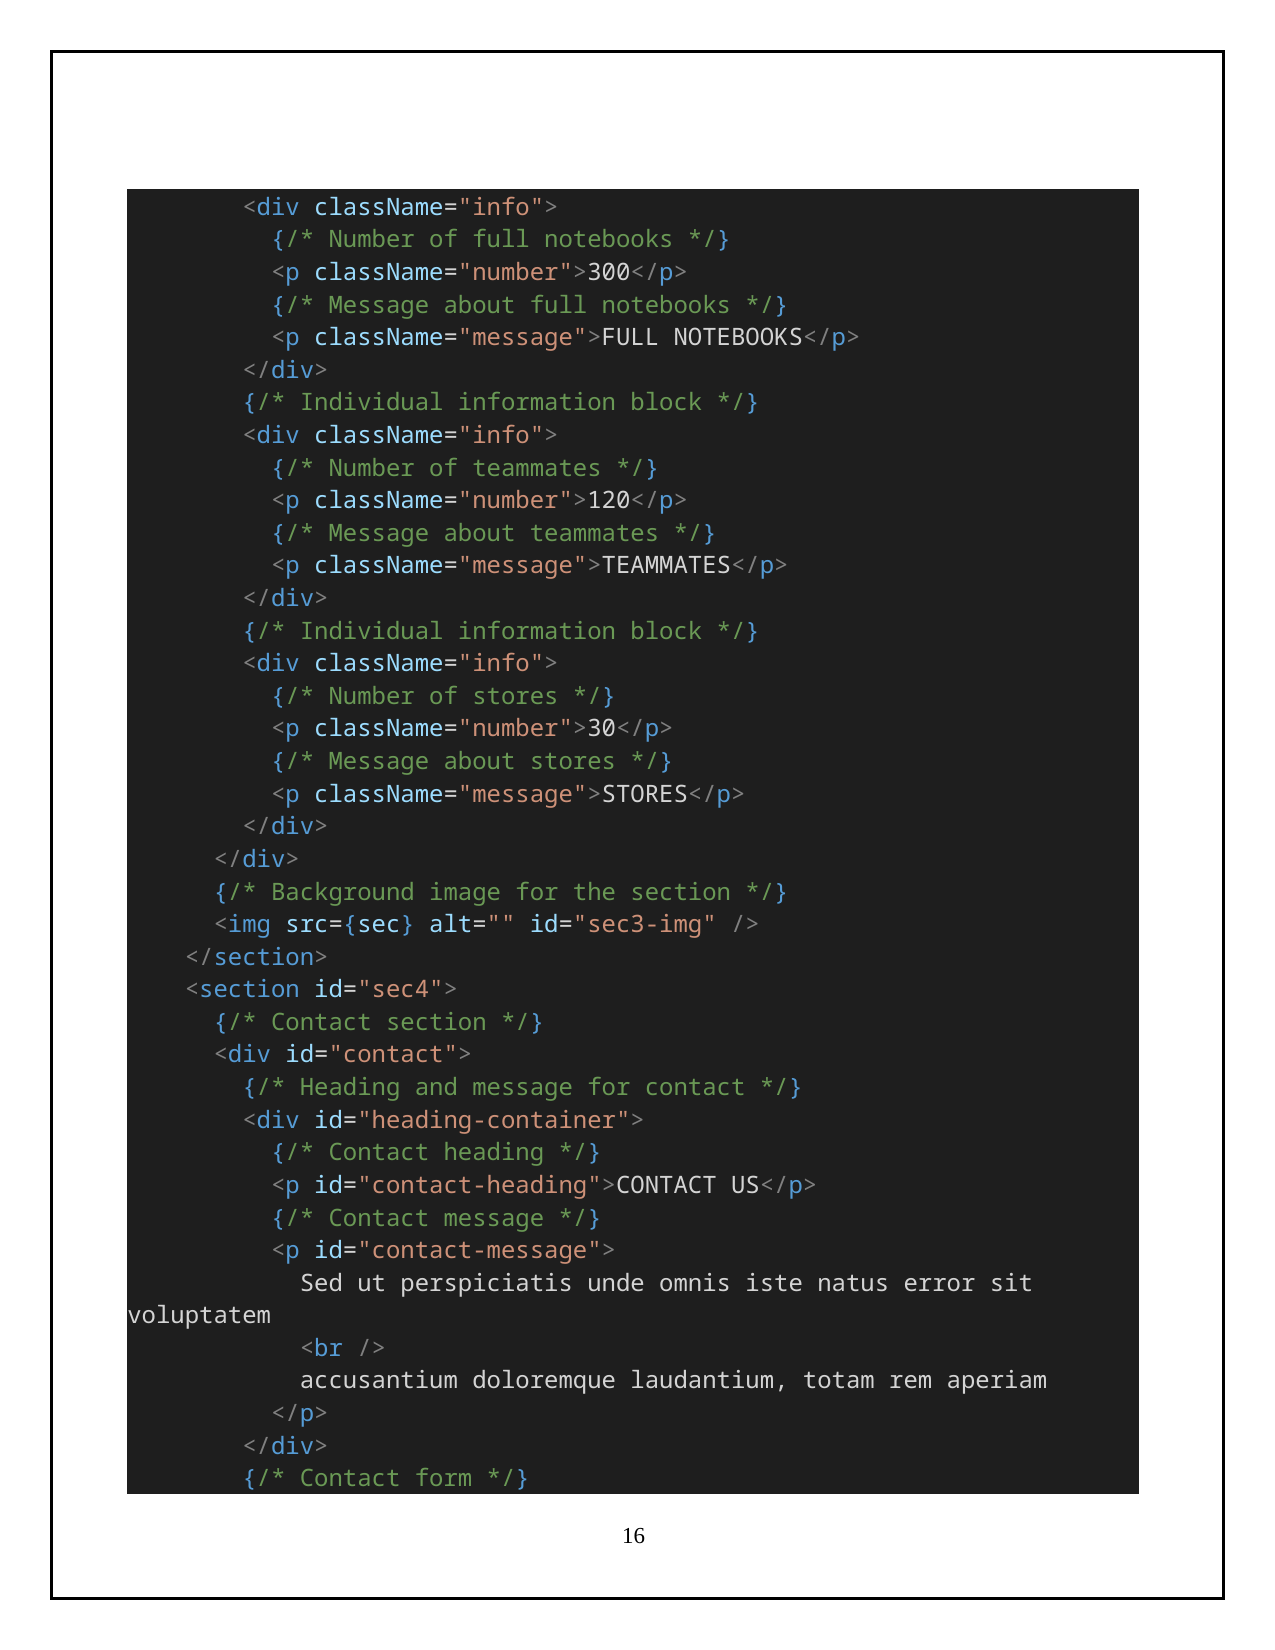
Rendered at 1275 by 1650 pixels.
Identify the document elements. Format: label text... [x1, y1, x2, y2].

text <p className="number">120</p> [127, 483, 1139, 516]
text <p className="message">TEAMMATES</p> [127, 548, 1139, 581]
text {/* Individual information block */} [127, 613, 1139, 646]
text </div> [127, 809, 1139, 842]
text {/* Contact section */} [127, 1005, 1139, 1037]
text </div> [127, 1428, 1139, 1461]
text <p className="message">STORES</p> [127, 776, 1139, 809]
text <p id="contact-heading">CONTACT US</p> [127, 1168, 1139, 1200]
text </section> [127, 939, 1139, 972]
text <div id="contact"> [127, 1037, 1139, 1070]
text </div> [127, 842, 1139, 874]
text <img src={sec} alt="" id="sec3-img" /> [127, 907, 1139, 939]
text {/* Message about full notebooks */} [127, 287, 1139, 320]
text {/* Number of teammates */} [127, 450, 1139, 483]
text <p className="number">300</p> [127, 255, 1139, 287]
text {/* Contact heading */} [127, 1135, 1139, 1168]
text Sed ut perspiciatis unde omnis iste natus error sit voluptatem [127, 1266, 1139, 1331]
text accusantium doloremque laudantium, totam rem aperiam [127, 1363, 1139, 1396]
text {/* Individual information block */} [127, 385, 1139, 418]
text </p> [127, 1396, 1139, 1428]
text <section id="sec4"> [127, 972, 1139, 1005]
text {/* Number of stores */} [127, 679, 1139, 711]
text {/* Message about teammates */} [127, 516, 1139, 548]
text <div id="heading-container"> [127, 1102, 1139, 1135]
text {/* Number of full notebooks */} [127, 222, 1139, 255]
text <br /> [127, 1331, 1139, 1363]
text {/* Background image for the section */} [127, 874, 1139, 907]
text <p className="message">FULL NOTEBOOKS</p> [127, 320, 1139, 353]
text {/* Message about stores */} [127, 744, 1139, 776]
text </div> [127, 353, 1139, 385]
text </div> [127, 581, 1139, 613]
text {/* Contact message */} [127, 1200, 1139, 1233]
text <div className="info"> [127, 646, 1139, 679]
text {/* Heading and message for contact */} [127, 1070, 1139, 1102]
text <p className="number">30</p> [127, 711, 1139, 744]
text <div className="info"> [127, 418, 1139, 450]
text <p id="contact-message"> [127, 1233, 1139, 1266]
text <div className="info"> [127, 189, 1139, 222]
text {/* Contact form */} [127, 1461, 1139, 1494]
